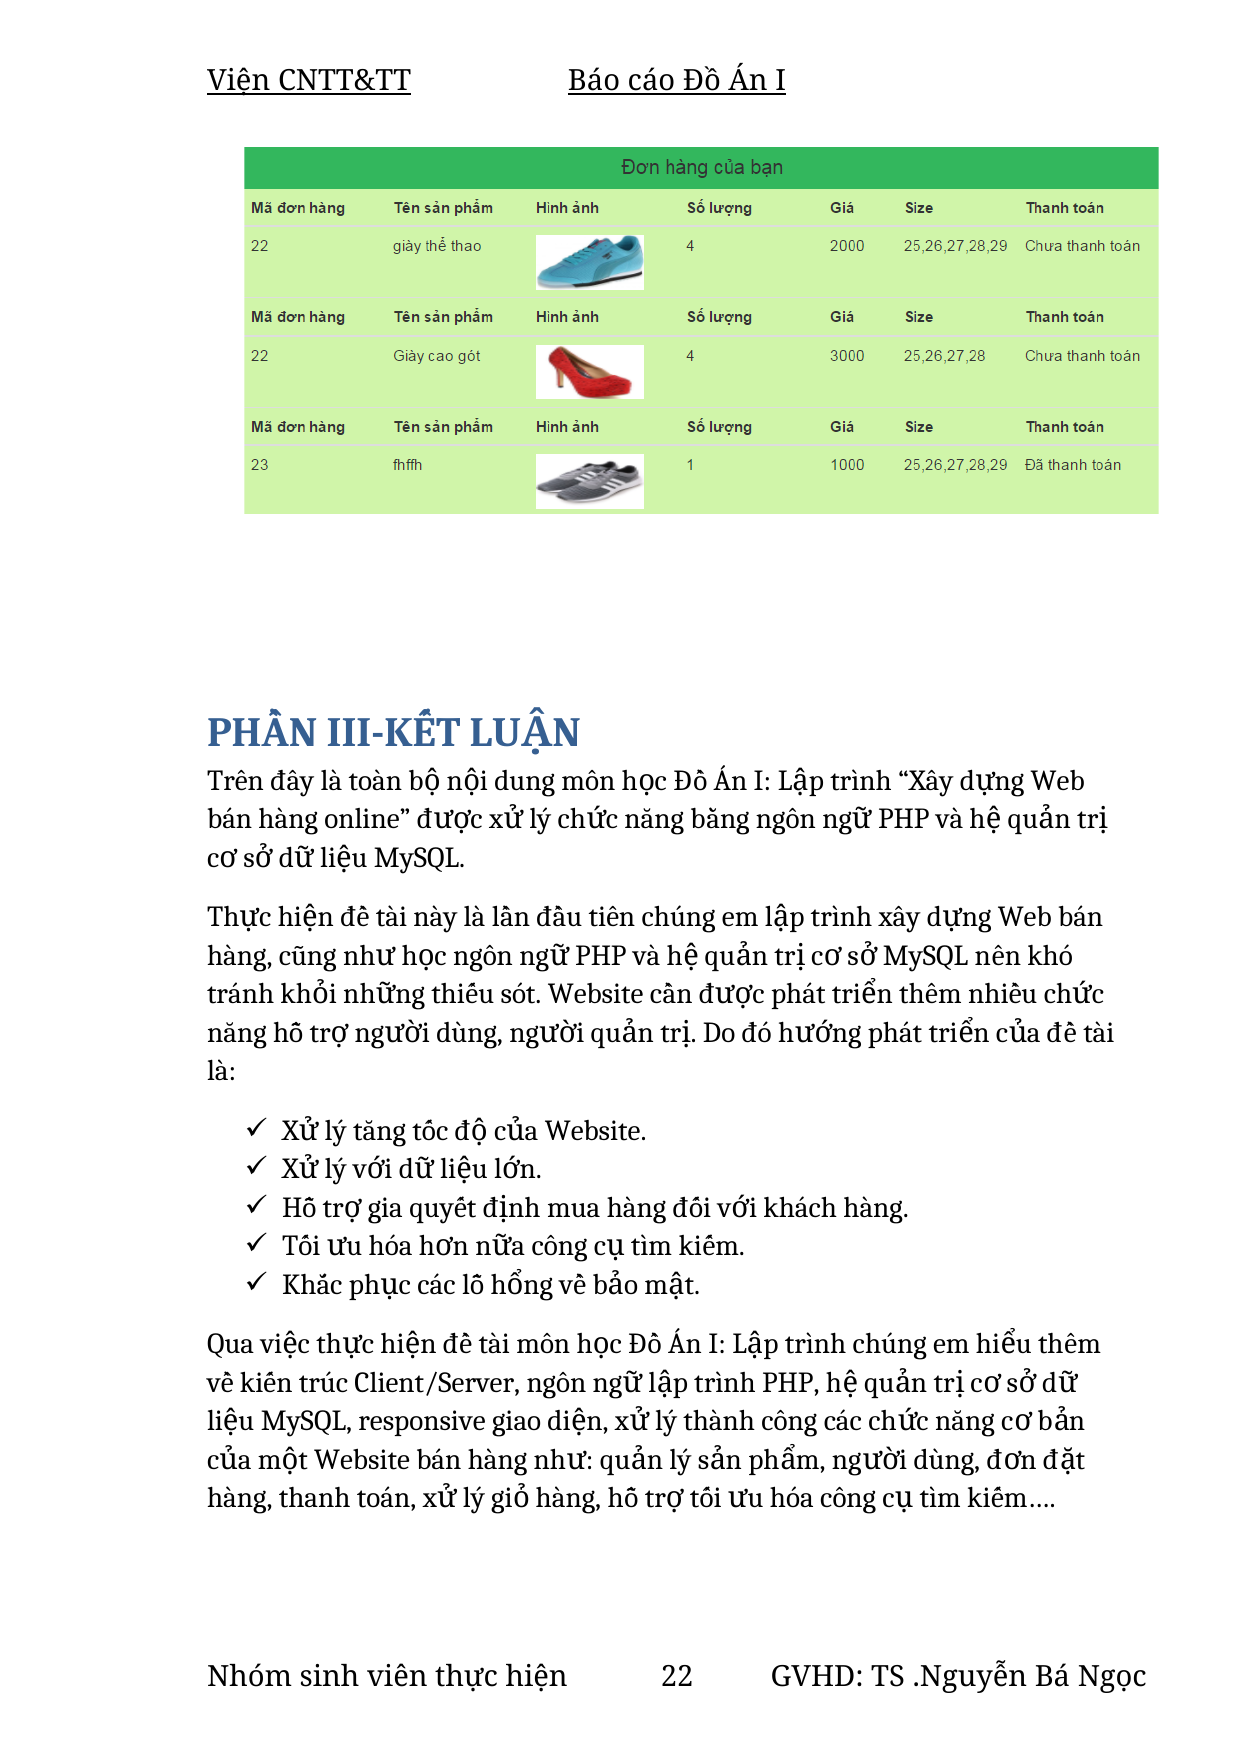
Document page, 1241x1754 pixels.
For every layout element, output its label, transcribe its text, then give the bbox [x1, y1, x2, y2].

picture [244, 147, 1159, 514]
list Xử lý với dữ liệu lớn. [244, 1152, 1122, 1186]
text Thực hiện đề tài này là lần đầu tiên chúng em lập trình xây dựng Web bán hàng, cũng như học ngôn ngữ PHP và hệ quản trị cơ sở MySQL nên khó tránh khỏi những thiếu sót. Website cần được phát triển thêm nhiều chức năng hỗ trợ người dùng, người quản trị. Do đó hướng phát triển của đề tài là: [207, 900, 1122, 1088]
subtitle PHẦN III-KẾT LUẬN [207, 708, 1122, 756]
text Trên đây là toàn bộ nội dung môn học Đồ Án I: Lập trình “Xây dựng Web bán hàng online” được xử lý chức năng bằng ngôn ngữ PHP và hệ quản trị cơ sở dữ liệu MySQL. [207, 764, 1122, 874]
list Hỗ trợ gia quyết định mua hàng đối với khách hàng. [244, 1191, 1122, 1224]
text Qua việc thực hiện đề tài môn học Đồ Án I: Lập trình chúng em hiểu thêm về kiến trúc Client/Server, ngôn ngữ lập trình PHP, hệ quản trị cơ sở dữ liệu MySQL, responsive giao diện, xử lý thành công các chức năng cơ bản của một Website bán hàng như: quản lý sản phẩm, người dùng, đơn đặt hàng, thanh toán, xử lý giỏ hàng, hỗ trợ tối ưu hóa công cụ tìm kiếm…. [207, 1327, 1122, 1515]
list Tối ưu hóa hơn nữa công cụ tìm kiếm. [244, 1229, 1122, 1263]
list Xử lý tăng tốc độ của Website. [244, 1114, 1122, 1147]
list Khắc phục các lỗ hổng về bảo mật. [244, 1268, 1122, 1301]
